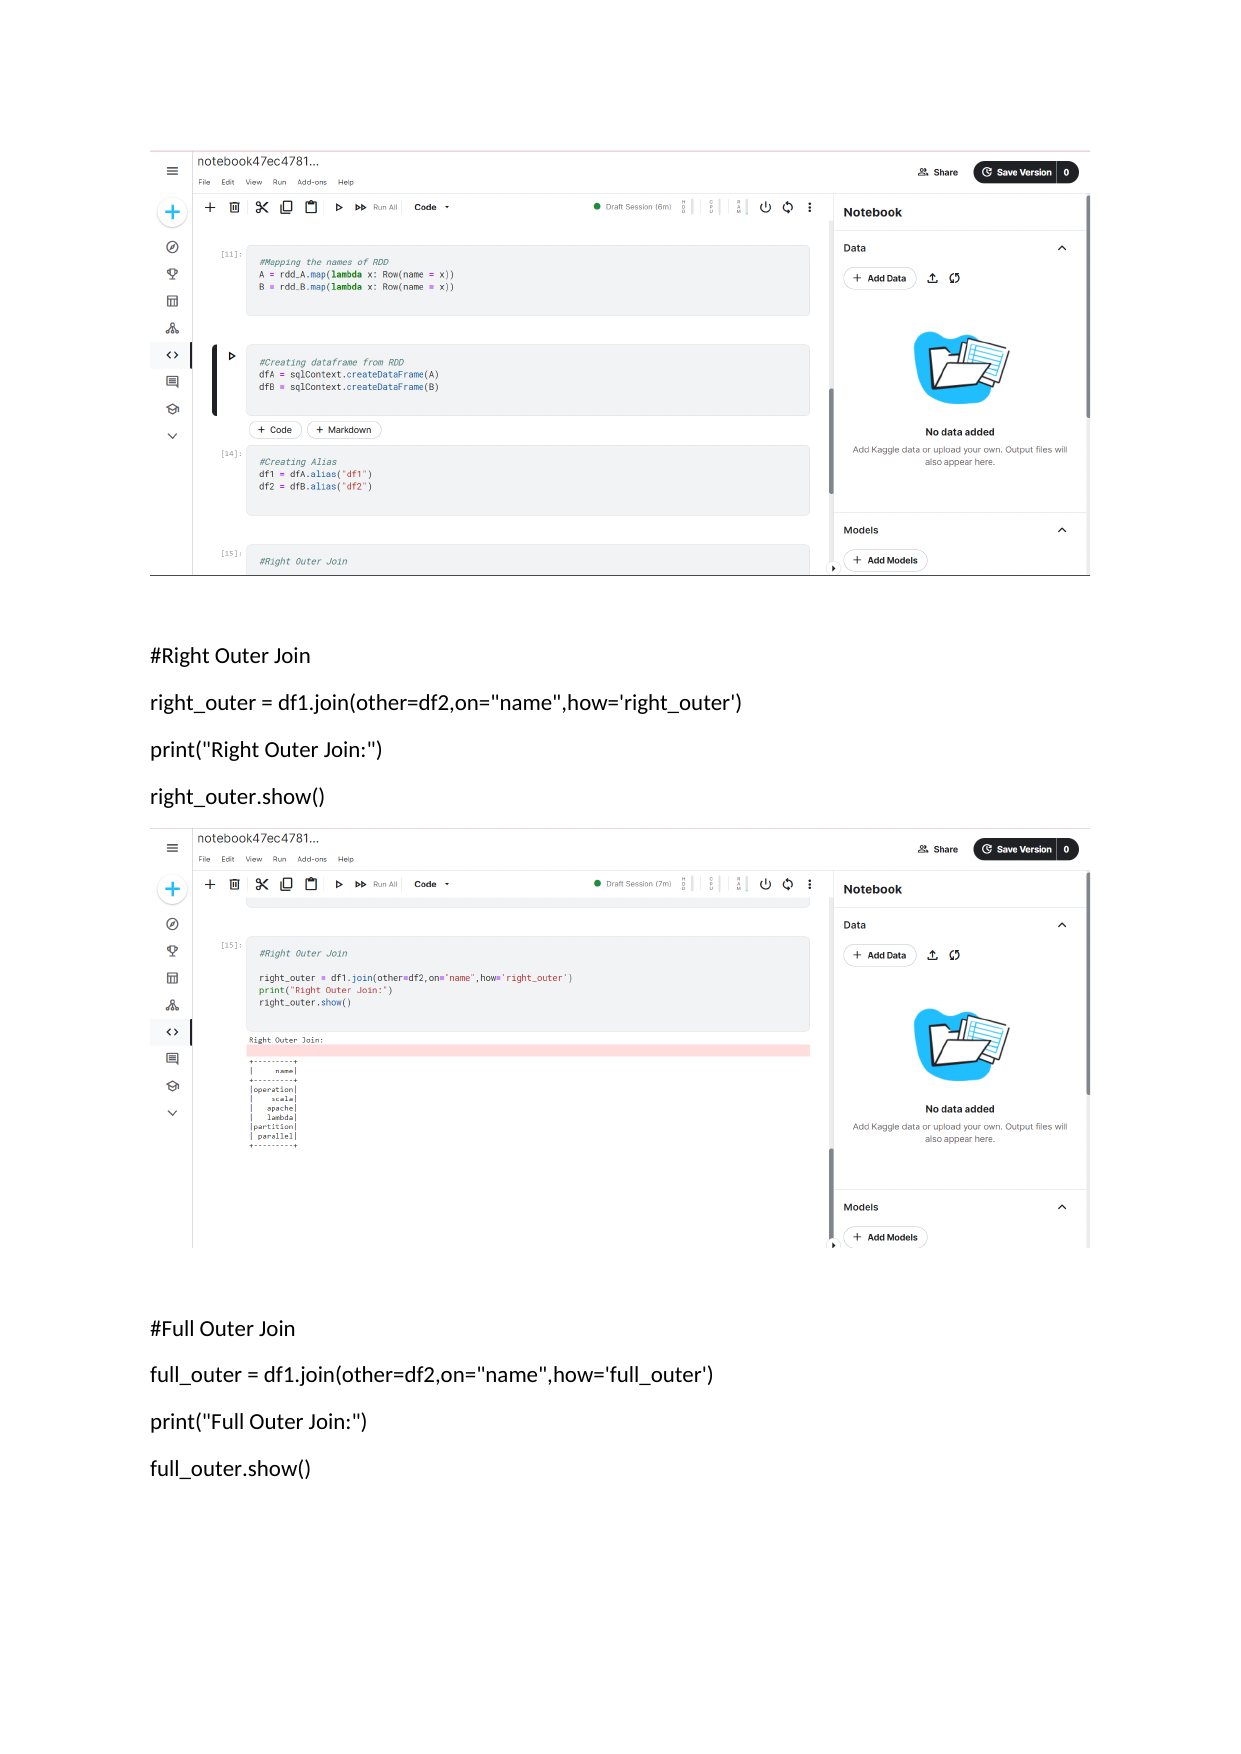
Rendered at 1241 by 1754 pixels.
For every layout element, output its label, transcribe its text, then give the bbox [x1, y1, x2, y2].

text #Full Outer Join [150, 1314, 1090, 1342]
picture [150, 828, 1091, 1248]
text #Right Outer Join [150, 641, 1090, 669]
picture [150, 150, 1091, 576]
text right_outer = df1.join(other=df2,on="name",how='right_outer') [150, 688, 1090, 716]
text right_outer.show() [150, 782, 1090, 810]
text print("Right Outer Join:") [150, 735, 1090, 763]
text full_outer = df1.join(other=df2,on="name",how='full_outer') [150, 1361, 1090, 1388]
text print("Full Outer Join:") [150, 1407, 1090, 1435]
text full_outer.show() [150, 1454, 1090, 1482]
